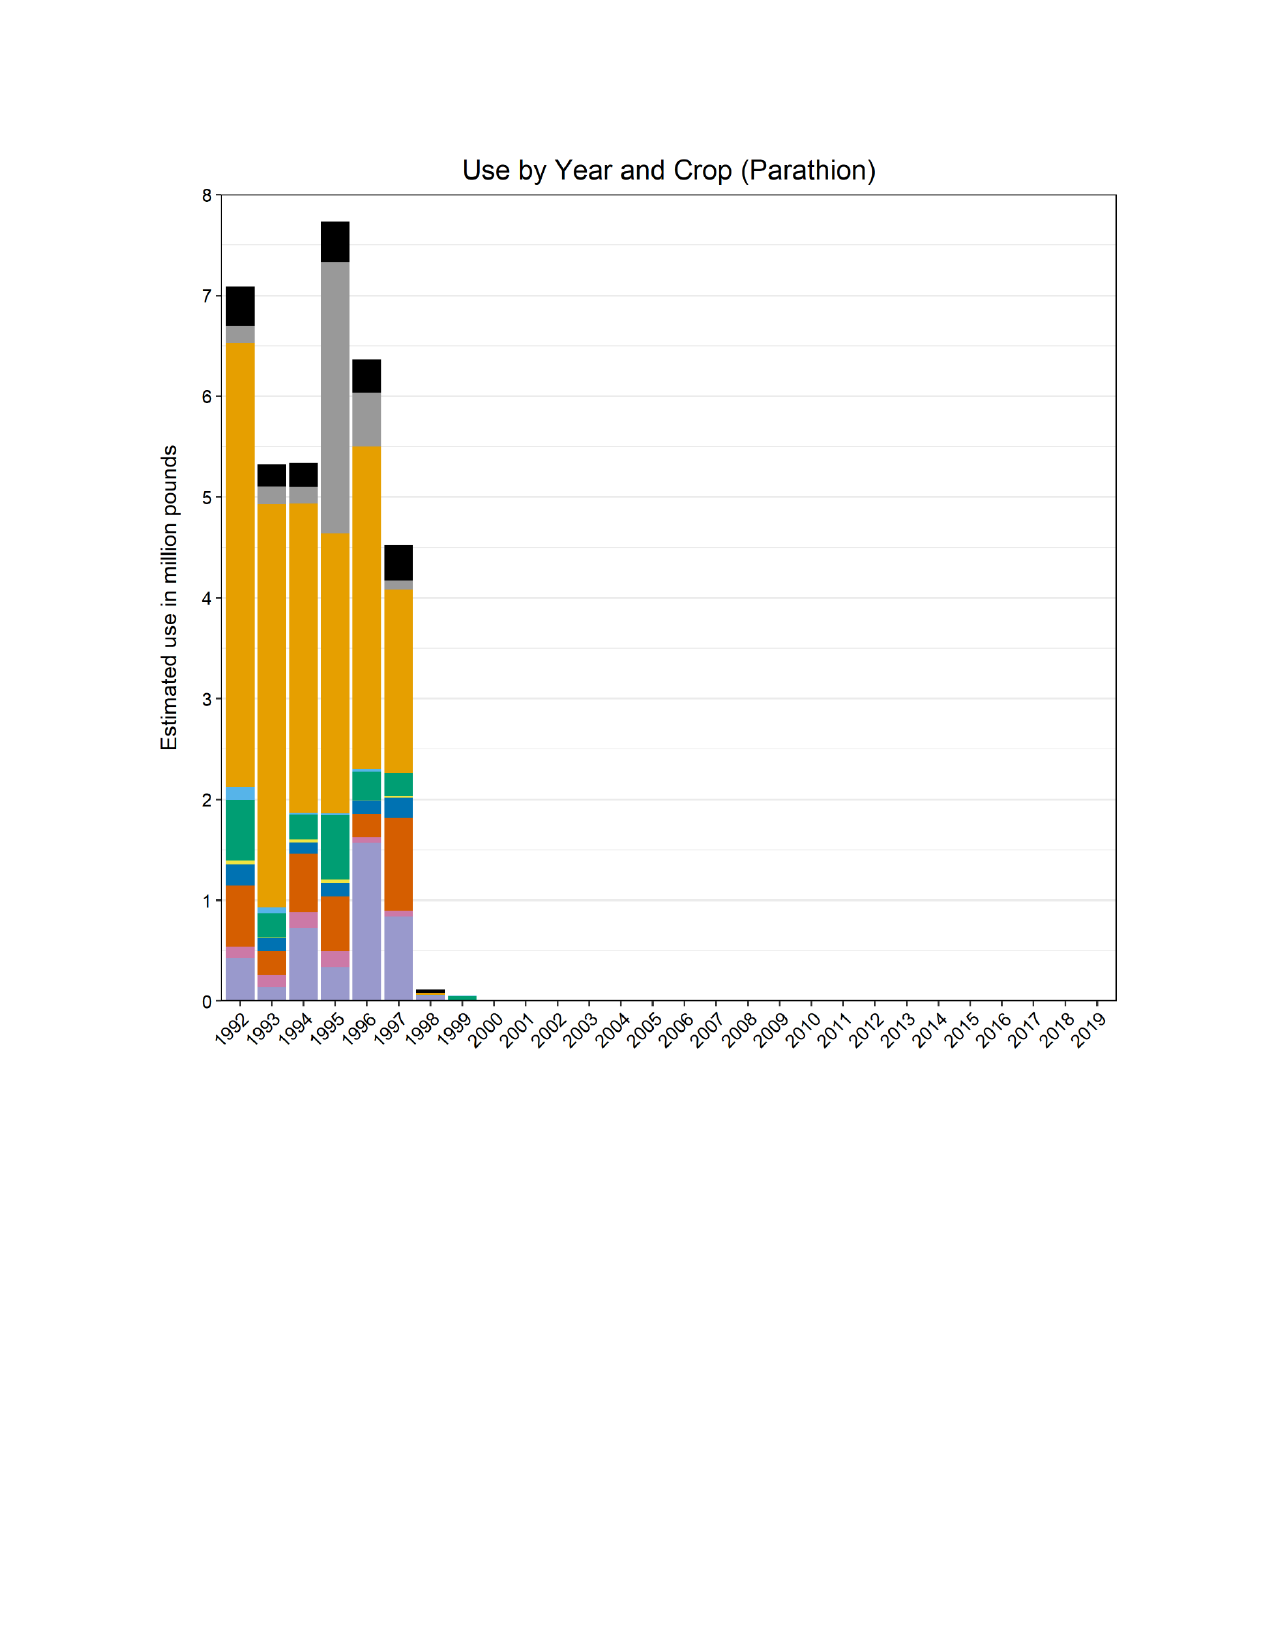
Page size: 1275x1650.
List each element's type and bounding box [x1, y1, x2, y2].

picture [150, 150, 1125, 1060]
